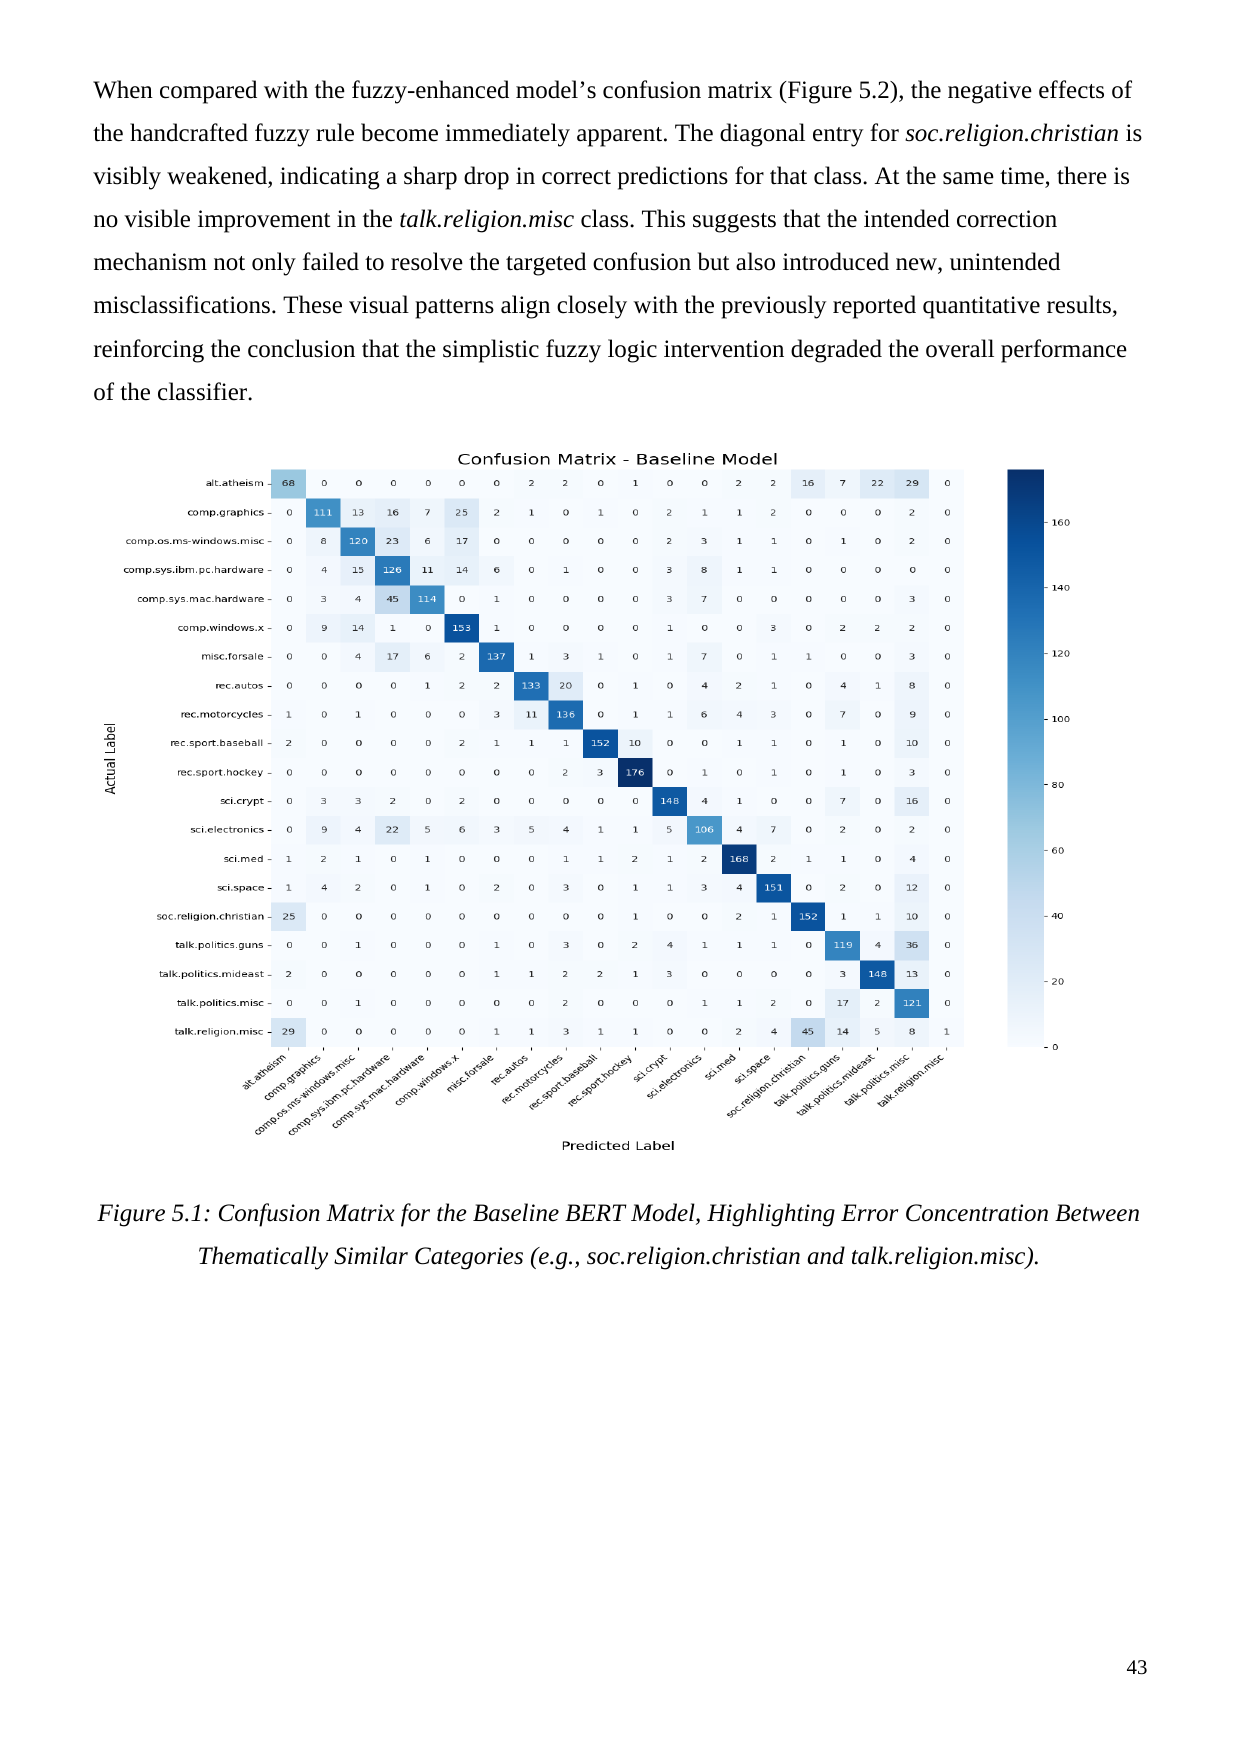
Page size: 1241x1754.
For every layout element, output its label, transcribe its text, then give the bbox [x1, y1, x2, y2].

text Figure 5.1: Confusion Matrix for the Baseline BERT Model, Highlighting Error Concentration Between Thematically Similar Categories (e.g., soc.religion.christian and talk.religion.misc). [93, 1198, 1147, 1270]
picture [93, 445, 1148, 1161]
text When compared with the fuzzy-enhanced model’s confusion matrix (Figure 5.2), the negative effects of the handcrafted fuzzy rule become immediately apparent. The diagonal entry for soc.religion.christian is visibly weakened, indicating a sharp drop in correct predictions for that class. At the same time, there is no visible improvement in the talk.religion.misc class. This suggests that the intended correction mechanism not only failed to resolve the targeted confusion but also introduced new, unintended misclassifications. These visual patterns align closely with the previously reported quantitative results, reinforcing the conclusion that the simplistic fuzzy logic intervention degraded the overall performance of the classifier. [93, 75, 1147, 406]
